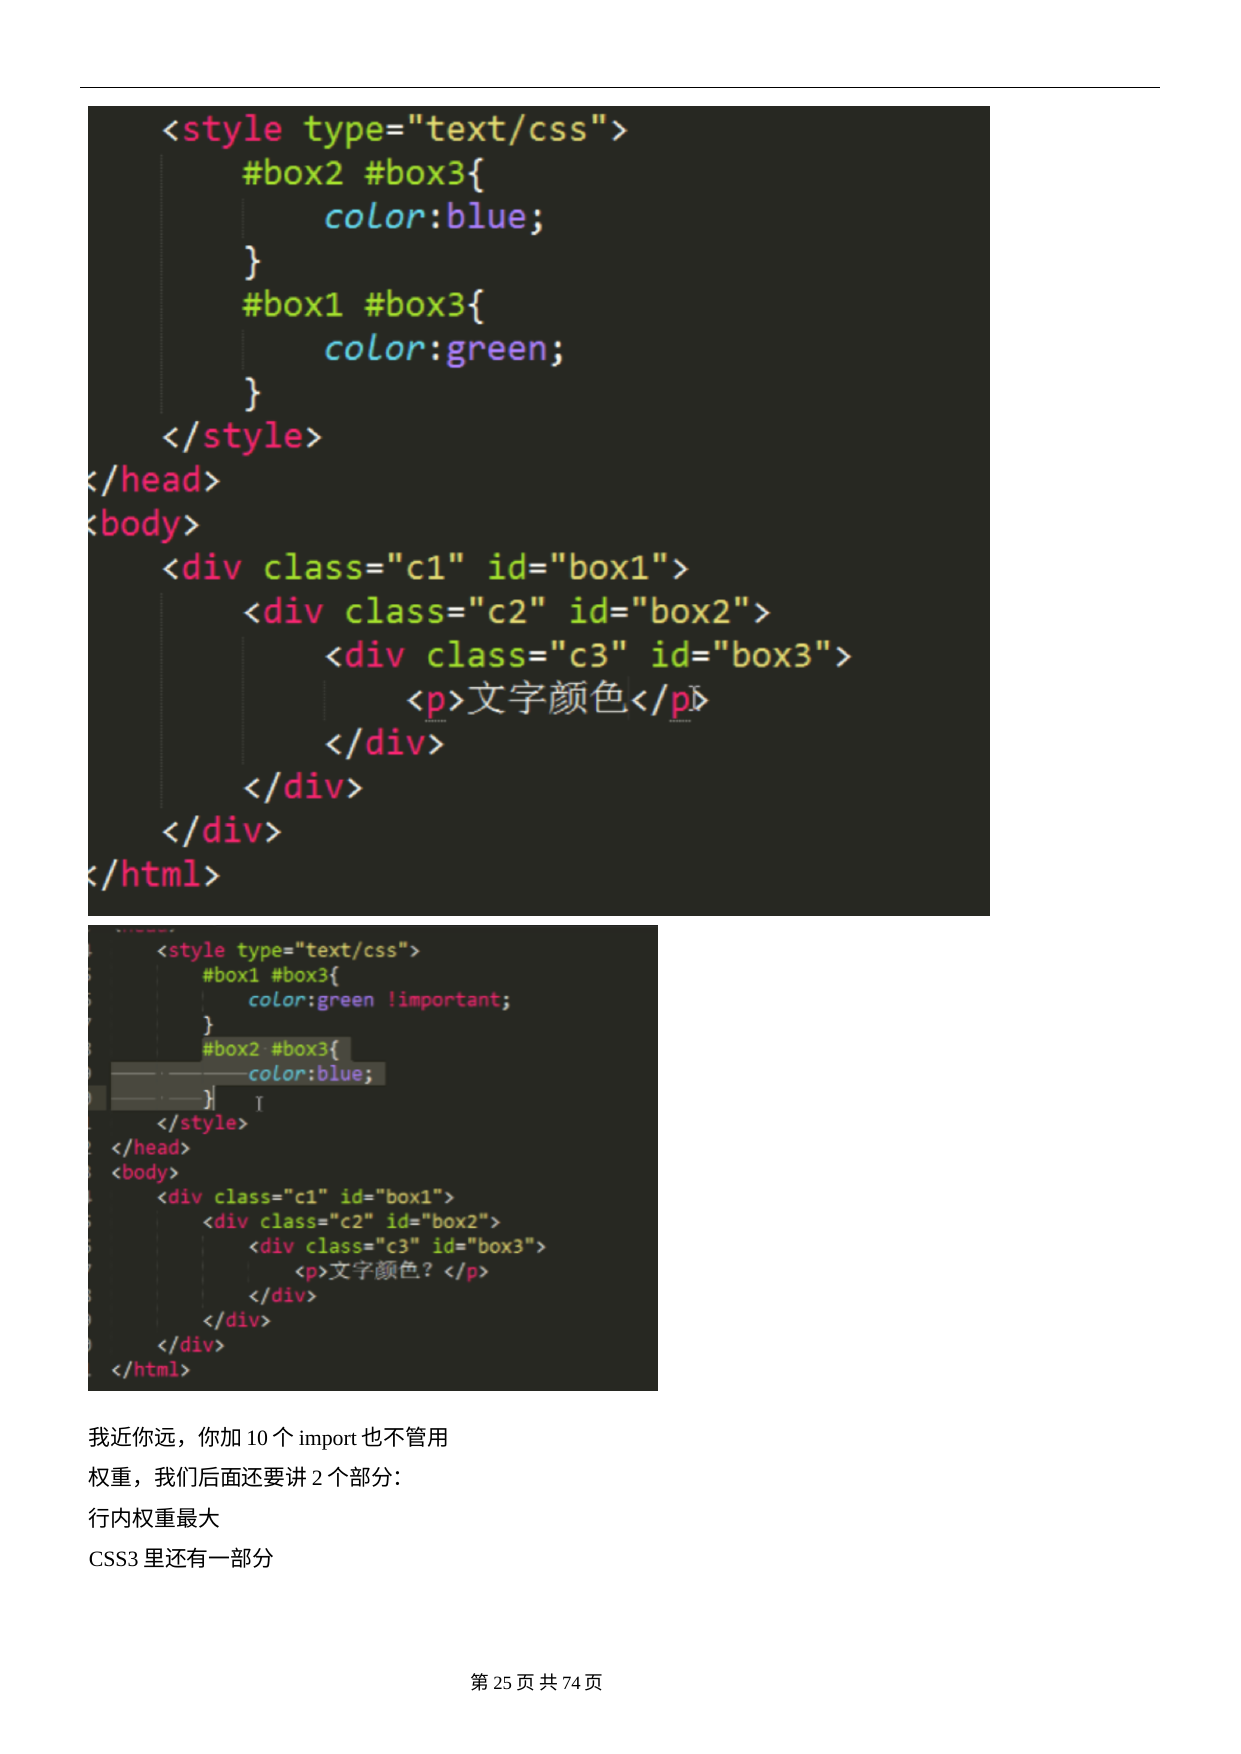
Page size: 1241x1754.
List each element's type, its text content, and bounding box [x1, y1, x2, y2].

picture [88, 106, 990, 916]
picture [88, 925, 658, 1391]
text 我近你远，你加10个import也不管用 [88, 1419, 1152, 1452]
text CSS3里还有一部分 [88, 1541, 1152, 1573]
text 行内权重最大 [88, 1500, 1152, 1533]
text 权重，我们后面还要讲2个部分： [88, 1460, 1152, 1492]
